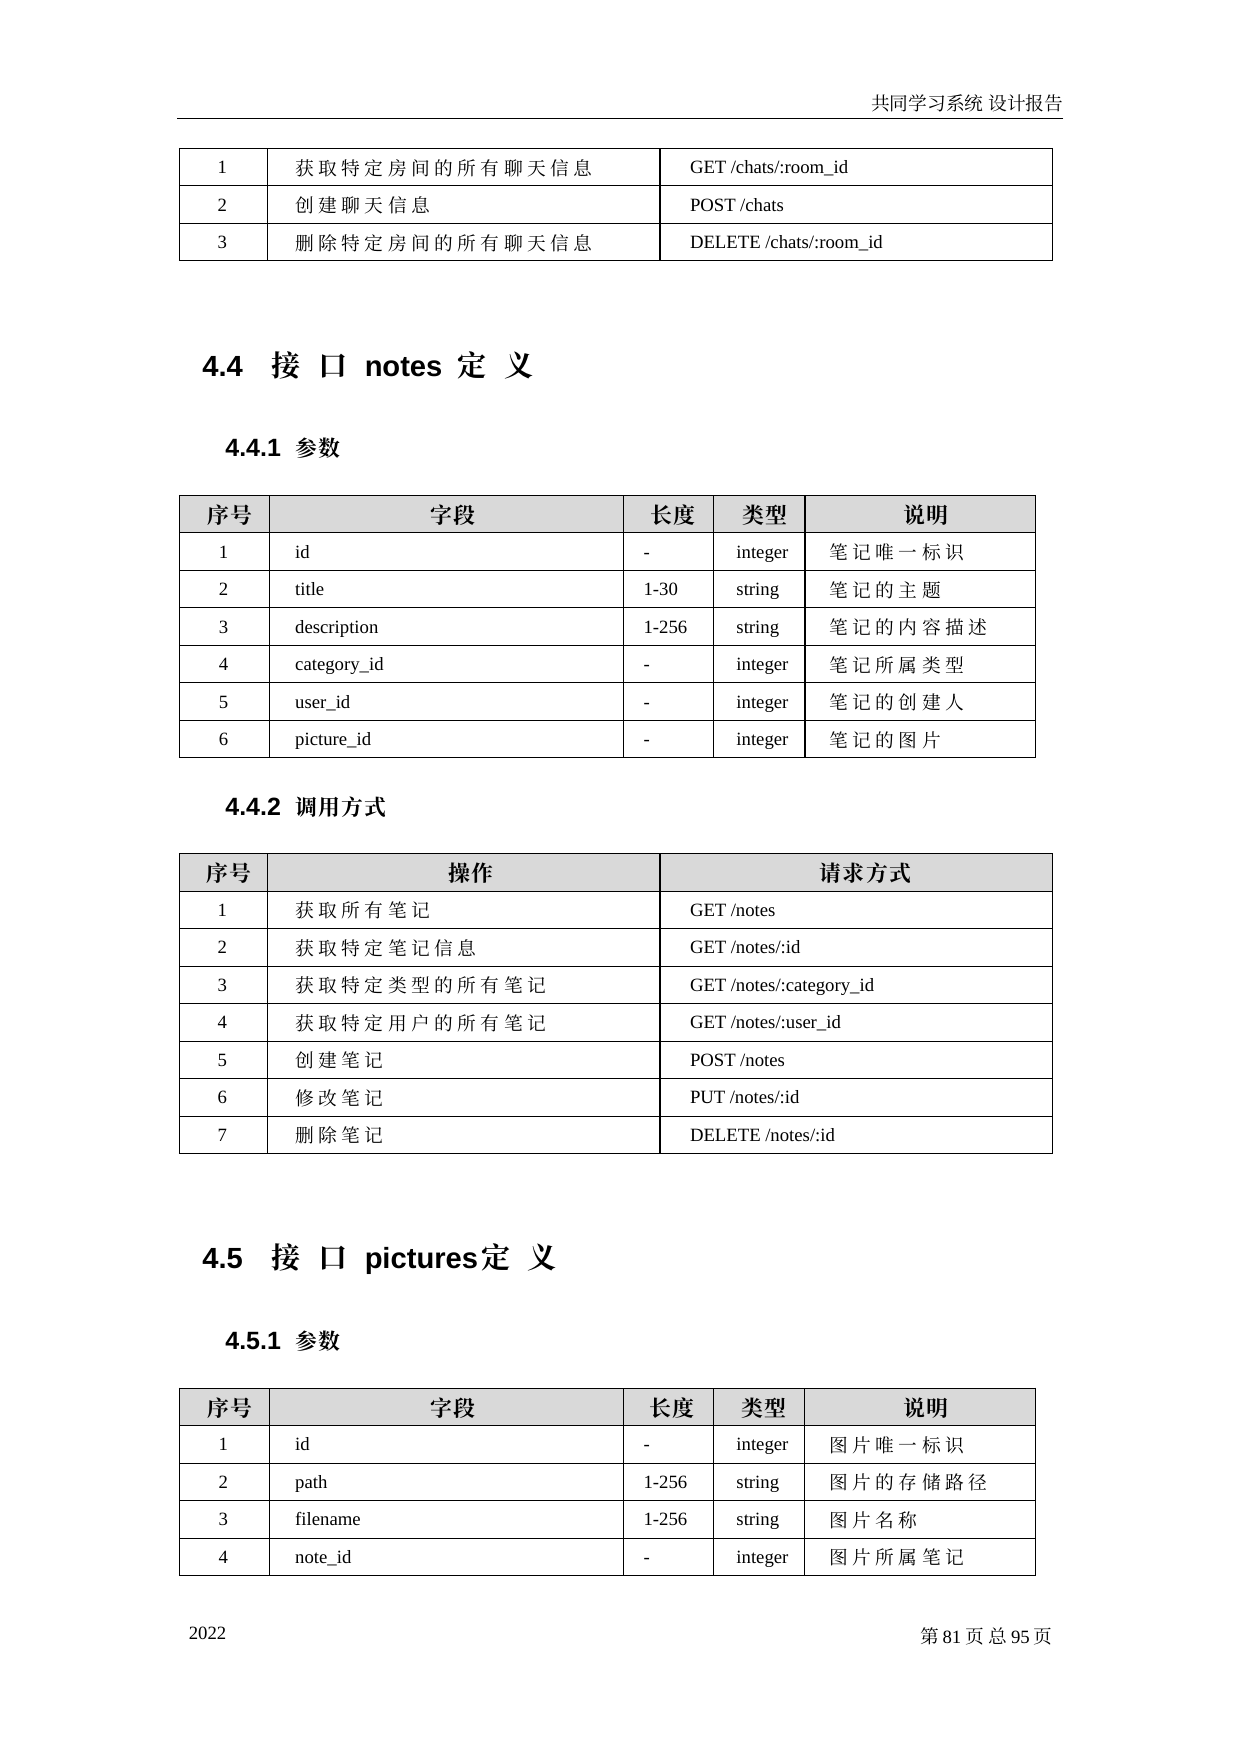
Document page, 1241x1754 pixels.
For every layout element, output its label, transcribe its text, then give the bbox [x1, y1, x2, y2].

table_cell 5 [180, 1042, 267, 1078]
table_cell 图片所属笔记 [805, 1539, 1035, 1575]
table_cell 1 [180, 892, 267, 928]
table_cell 获取特定笔记信息 [268, 929, 659, 966]
table_header 类型 [714, 1389, 804, 1425]
table_header 序号 [180, 496, 269, 532]
table_cell integer [714, 683, 804, 720]
table_cell 1 [180, 1426, 269, 1462]
table_cell integer [714, 721, 804, 757]
table_cell integer [714, 1539, 804, 1575]
table_cell id [270, 533, 623, 570]
subtitle 接口notes 定义 [191, 327, 1061, 400]
table_cell 3 [180, 608, 269, 645]
table_cell 1-256 [624, 608, 713, 645]
table_cell 获取特定房间的所有聊天信息 [268, 149, 659, 185]
table_cell 笔记唯一标识 [806, 533, 1035, 570]
table_cell - [624, 533, 713, 570]
table_cell GET /notes/:id [661, 929, 1052, 966]
table_cell filename [270, 1501, 623, 1537]
table_cell 笔记的内容描述 [806, 608, 1035, 645]
table_cell POST /chats [661, 186, 1052, 223]
table_cell GET /notes/:category_id [661, 967, 1052, 1003]
table_cell 2 [180, 1464, 269, 1500]
table_header 长度 [624, 1389, 713, 1425]
table_cell POST /notes [661, 1042, 1052, 1078]
subtitle 参数 [208, 429, 1061, 466]
table_cell 获取特定类型的所有笔记 [268, 967, 659, 1003]
table_cell 6 [180, 721, 269, 757]
table_cell 笔记的创建人 [806, 683, 1035, 720]
table_cell DELETE /chats/:room_id [661, 224, 1052, 260]
table_cell string [714, 1464, 804, 1500]
table_header 长度 [624, 496, 713, 532]
table_cell 修改笔记 [268, 1079, 659, 1116]
table_cell 3 [180, 224, 267, 260]
table_cell 删除笔记 [268, 1117, 659, 1153]
table_cell 图片的存储路径 [805, 1464, 1035, 1500]
table_cell title [270, 571, 623, 607]
table_cell 删除特定房间的所有聊天信息 [268, 224, 659, 260]
table_cell - [624, 1539, 713, 1575]
table_header 序号 [180, 854, 267, 891]
table_cell integer [714, 1426, 804, 1462]
table_cell 笔记的主题 [806, 571, 1035, 607]
table_cell category_id [270, 646, 623, 682]
table_cell 4 [180, 1539, 269, 1575]
table_header 说明 [805, 1389, 1035, 1425]
table_cell 7 [180, 1117, 267, 1153]
table_cell 2 [180, 571, 269, 607]
table_cell - [624, 1426, 713, 1462]
table_header 序号 [180, 1389, 269, 1425]
subtitle 参数 [208, 1322, 1061, 1358]
table_cell integer [714, 533, 804, 570]
table_cell 图片名称 [805, 1501, 1035, 1537]
table_cell 1-256 [624, 1464, 713, 1500]
table_header 类型 [714, 496, 804, 532]
table_cell 笔记的图片 [806, 721, 1035, 757]
table_cell 1-30 [624, 571, 713, 607]
table_cell 创建笔记 [268, 1042, 659, 1078]
table_cell 5 [180, 683, 269, 720]
table_cell id [270, 1426, 623, 1462]
table_cell 4 [180, 1004, 267, 1041]
table_cell 获取特定用户的所有笔记 [268, 1004, 659, 1041]
table_cell 图片唯一标识 [805, 1426, 1035, 1462]
table_cell user_id [270, 683, 623, 720]
table_cell 3 [180, 1501, 269, 1537]
table_cell 1 [180, 149, 267, 185]
table_cell picture_id [270, 721, 623, 757]
table_cell string [714, 571, 804, 607]
table_cell PUT /notes/:id [661, 1079, 1052, 1116]
table_cell - [624, 683, 713, 720]
table_cell GET /notes [661, 892, 1052, 928]
table_cell 2 [180, 186, 267, 223]
table_cell integer [714, 646, 804, 682]
table_cell 2 [180, 929, 267, 966]
table_cell 笔记所属类型 [806, 646, 1035, 682]
table_cell 创建聊天信息 [268, 186, 659, 223]
subtitle 接口pictures定义 [191, 1220, 1061, 1293]
table_cell GET /chats/:room_id [661, 149, 1052, 185]
table_cell 1-256 [624, 1501, 713, 1537]
table_cell 3 [180, 967, 267, 1003]
table_cell string [714, 608, 804, 645]
table_cell - [624, 721, 713, 757]
table_header 操作 [268, 854, 659, 891]
table_cell path [270, 1464, 623, 1500]
table_header 请求方式 [661, 854, 1052, 891]
table_cell 获取所有笔记 [268, 892, 659, 928]
table_header 说明 [806, 496, 1035, 532]
table_cell description [270, 608, 623, 645]
table_cell 4 [180, 646, 269, 682]
table_cell note_id [270, 1539, 623, 1575]
subtitle 调用方式 [208, 787, 1061, 824]
table_header 字段 [270, 1389, 623, 1425]
table_cell GET /notes/:user_id [661, 1004, 1052, 1041]
table_cell 6 [180, 1079, 267, 1116]
table_cell 1 [180, 533, 269, 570]
table_cell string [714, 1501, 804, 1537]
table_cell DELETE /notes/:id [661, 1117, 1052, 1153]
table_cell - [624, 646, 713, 682]
table_header 字段 [270, 496, 623, 532]
